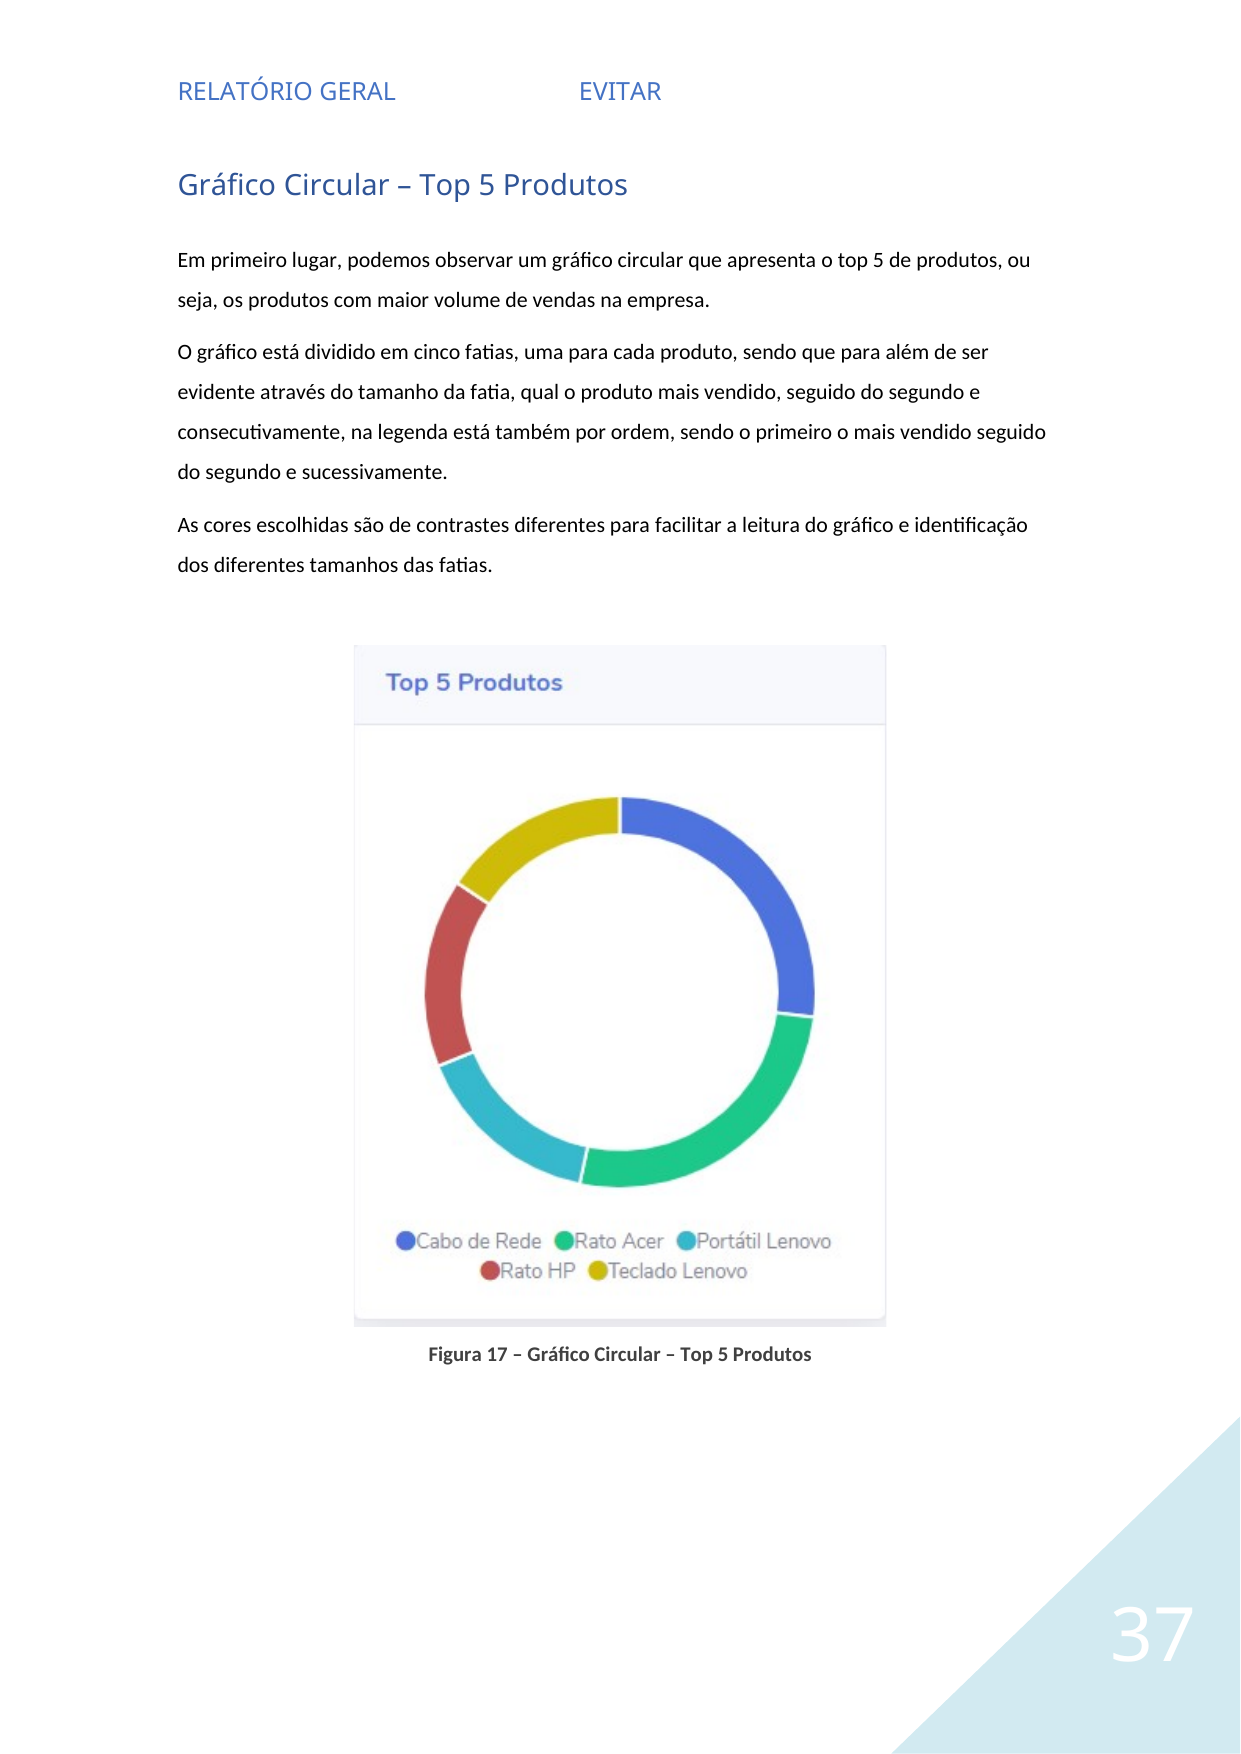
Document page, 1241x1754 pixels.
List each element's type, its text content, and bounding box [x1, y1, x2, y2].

text Em primeiro lugar, podemos observar um gráfico circular que apresenta o top 5 de produtos, ou seja, os produtos com maior volume de vendas na empresa. [177, 246, 1063, 312]
text As cores escolhidas são de contrastes diferentes para facilitar a leitura do gráfico e identificação dos diferentes tamanhos das fatias. [177, 511, 1063, 577]
picture [353, 645, 887, 1327]
text Figura 17 – Gráfico Circular – Top 5 Produtos [177, 1341, 1063, 1367]
subtitle Gráfico Circular – Top 5 Produtos [177, 164, 1063, 204]
text O gráfico está dividido em cinco fatias, uma para cada produto, sendo que para além de ser evidente através do tamanho da fatia, qual o produto mais vendido, seguido do segundo e consecutivamente, na legenda está também por ordem, sendo o primeiro o mais vendido seguido do segundo e sucessivamente. [177, 338, 1063, 485]
